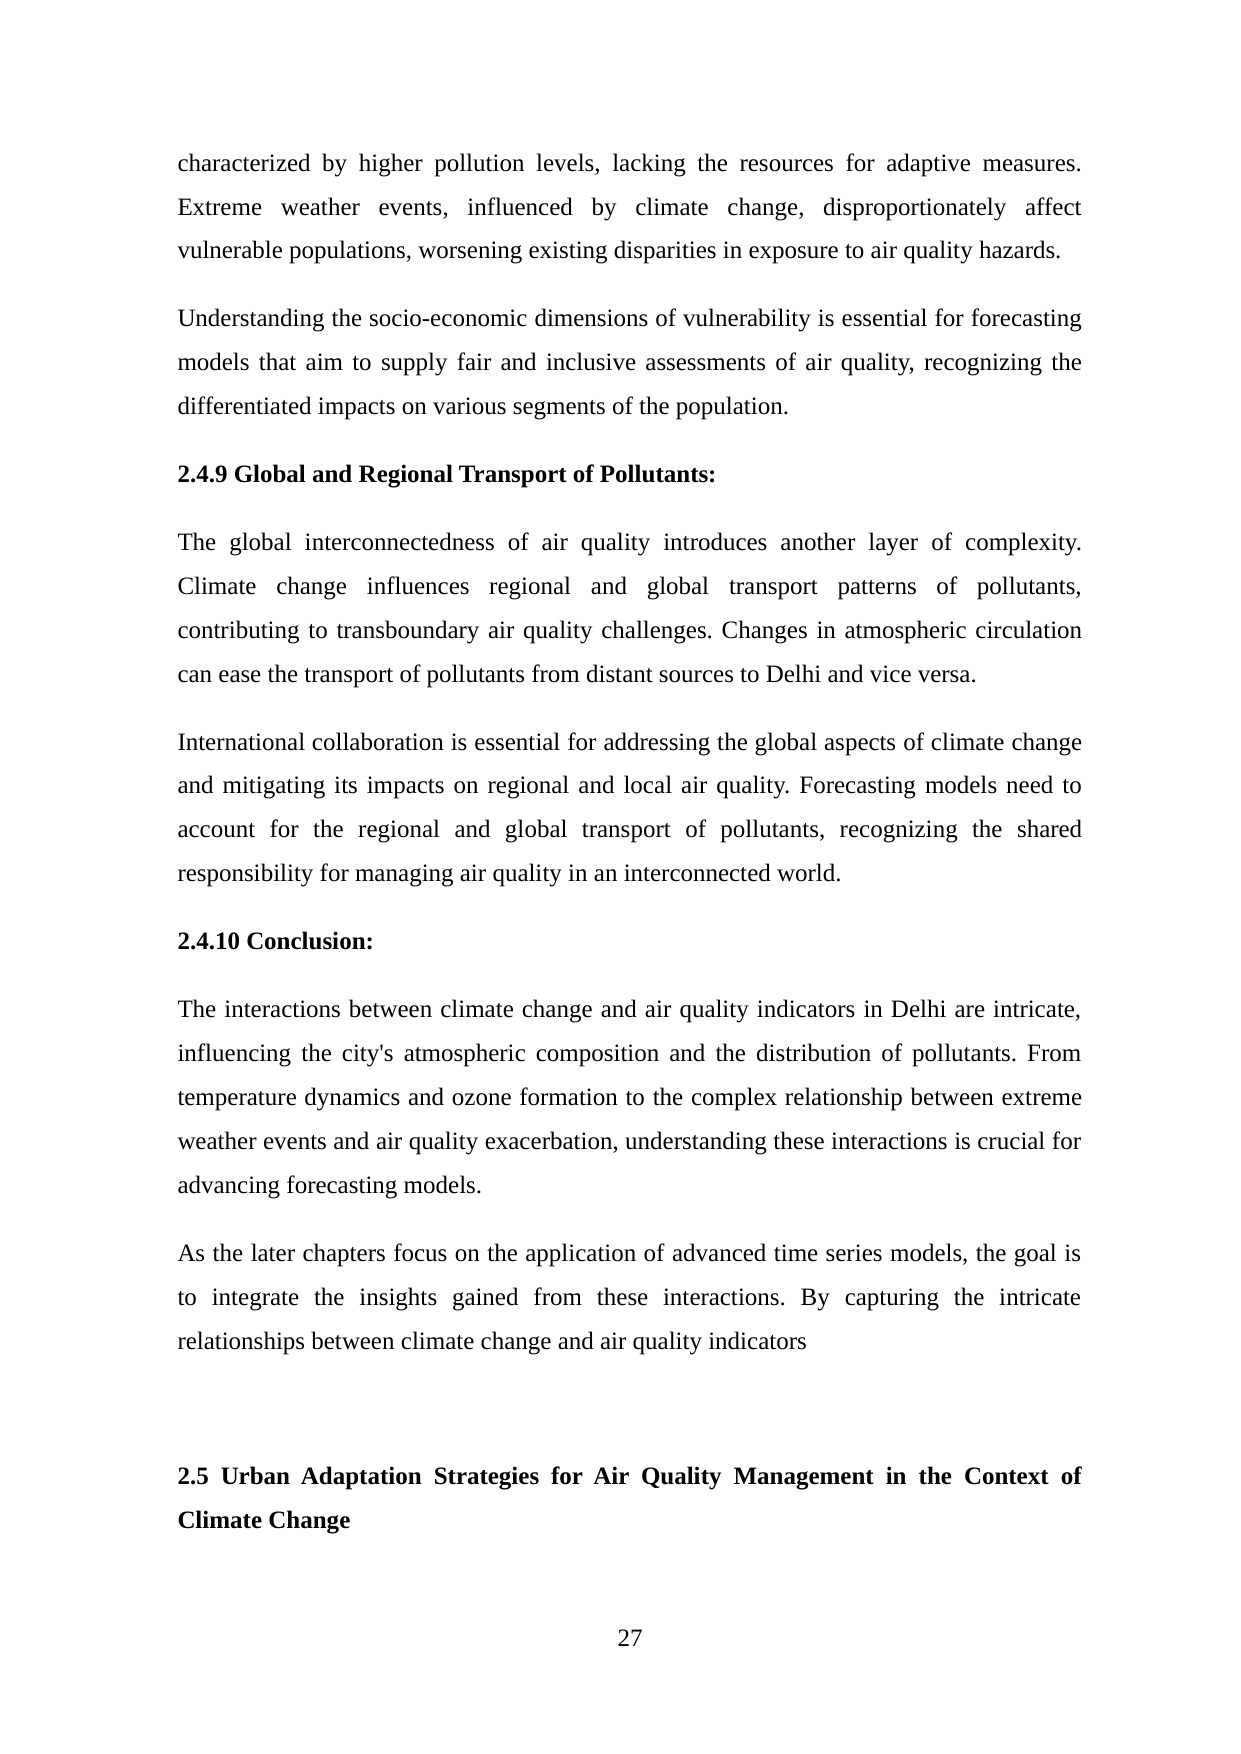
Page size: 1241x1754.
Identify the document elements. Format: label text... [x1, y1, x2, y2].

text International collaboration is essential for addressing the global aspects of climate change and mitigating its impacts on regional and local air quality. Forecasting models need to account for the regional and global transport of pollutants, recognizing the shared responsibility for managing air quality in an interconnected world. [177, 727, 1083, 887]
text The global interconnectedness of air quality introduces another layer of complexity. Climate change influences regional and global transport patterns of pollutants, contributing to transboundary air quality challenges. Changes in atmospheric circulation can ease the transport of pollutants from distant sources to Delhi and vice versa. [177, 527, 1083, 688]
text Understanding the socio-economic dimensions of vulnerability is essential for forecasting models that aim to supply fair and inclusive assessments of air quality, recognizing the differentiated impacts on various segments of the population. [177, 303, 1083, 420]
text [177, 148, 1083, 264]
text 2.5 Urban Adaptation Strategies for Air Quality Management in the Context of Climate Change [177, 1461, 1083, 1534]
text 2.4.10 Conclusion: [177, 926, 1083, 955]
text The interactions between climate change and air quality indicators in Delhi are intricate, influencing the city's atmospheric composition and the distribution of pollutants. From temperature dynamics and ozone formation to the complex relationship between extreme weather events and air quality exacerbation, understanding these interactions is crucial for advancing forecasting models. [177, 994, 1083, 1199]
text As the later chapters focus on the application of advanced time series models, the goal is to integrate the insights gained from these interactions. By capturing the intricate relationships between climate change and air quality indicators [177, 1238, 1083, 1354]
text 2.4.9 Global and Regional Transport of Pollutants: [177, 459, 1083, 488]
